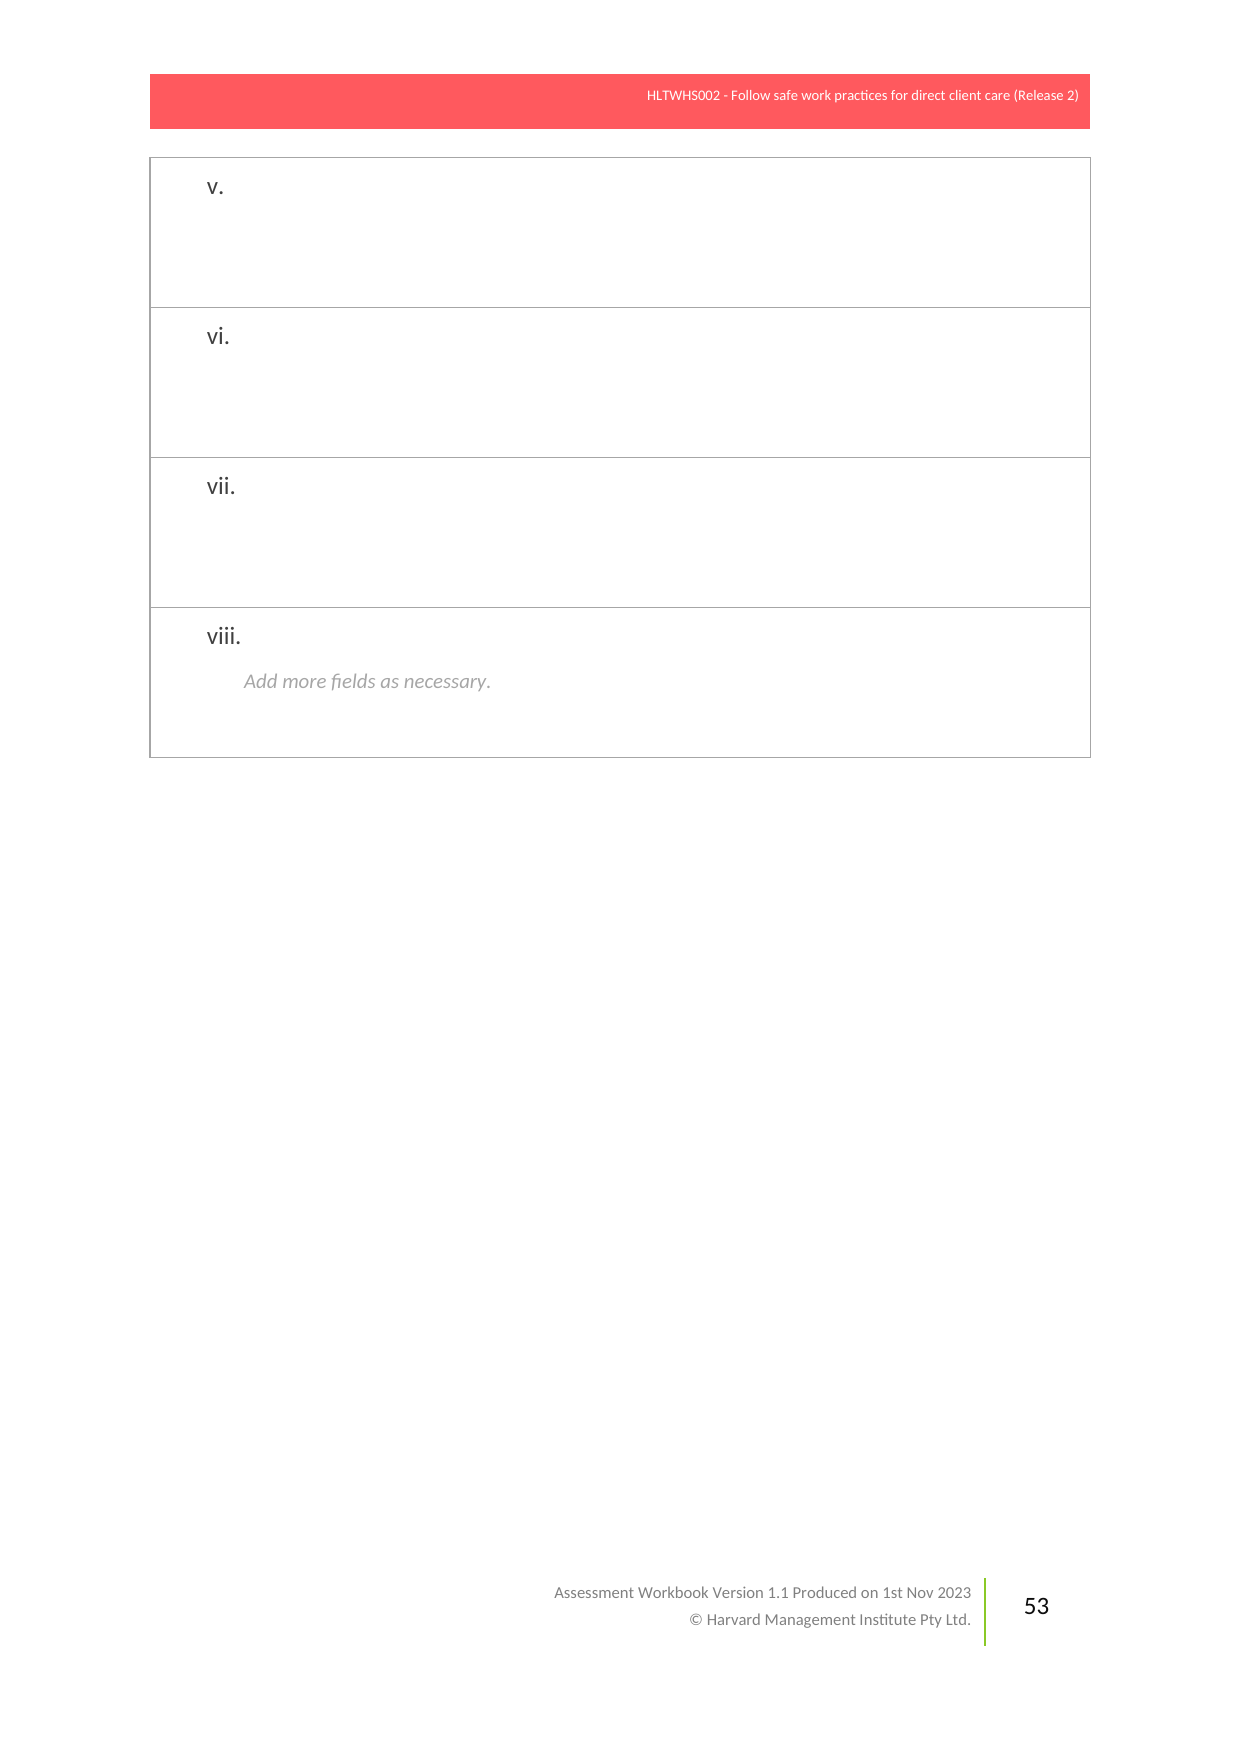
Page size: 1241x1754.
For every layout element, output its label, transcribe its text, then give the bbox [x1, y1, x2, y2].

table_cell Add more fields as necessary. [151, 608, 1090, 757]
table_cell [151, 458, 1090, 607]
table_cell [151, 308, 1090, 457]
table_header [151, 158, 1090, 307]
